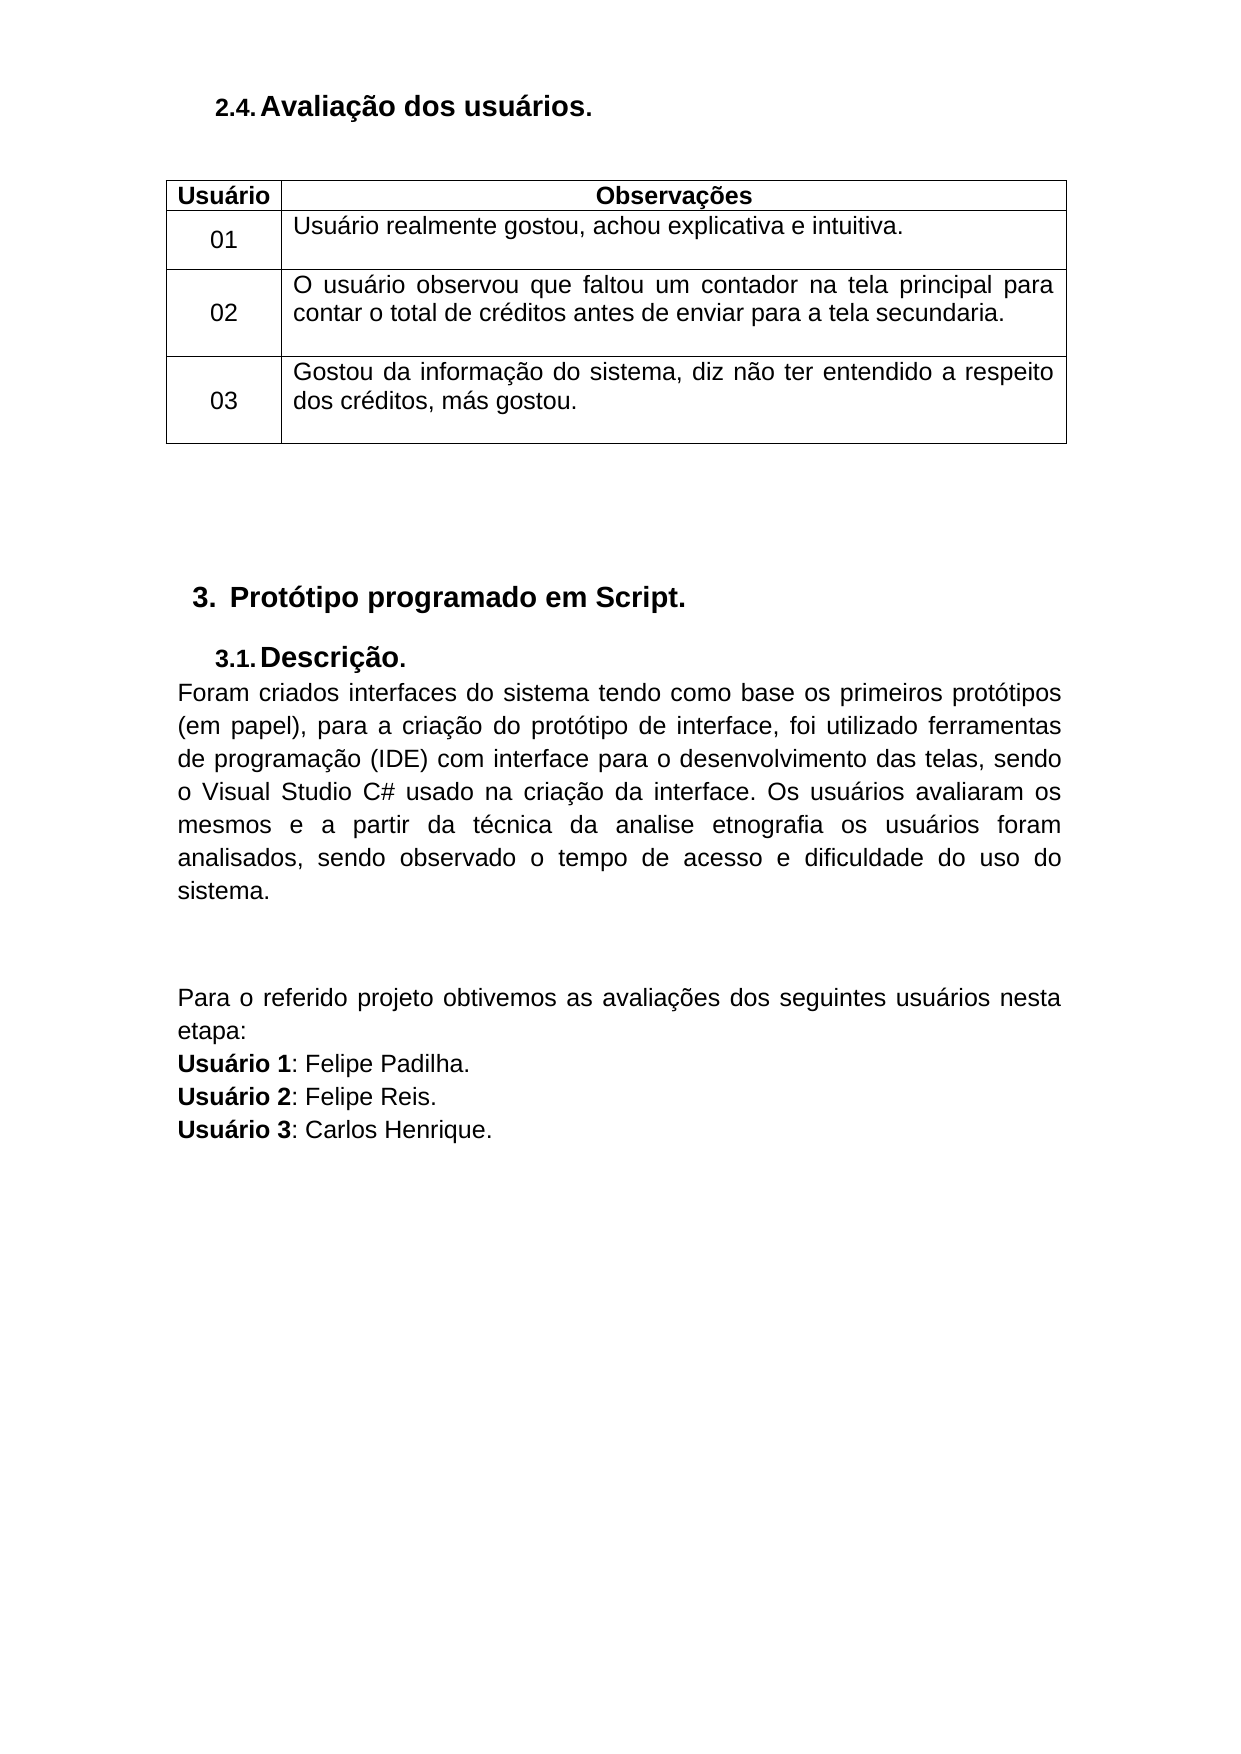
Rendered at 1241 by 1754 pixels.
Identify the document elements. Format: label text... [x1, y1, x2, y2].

table_cell Usuário realmente gostou, achou explicativa e intuitiva. [282, 211, 1066, 268]
table_cell 02 [167, 270, 281, 356]
text Usuário 1: Felipe Padilha. [177, 1049, 1063, 1078]
text Usuário 3: Carlos Henrique. [177, 1115, 1063, 1144]
table_cell O usuário observou que faltou um contador na tela principal para contar o total de créditos antes de enviar para a tela secundaria. [282, 270, 1066, 356]
subtitle Protótipo programado em Script. [192, 580, 1063, 614]
text Para o referido projeto obtivemos as avaliações dos seguintes usuários nesta etapa: [177, 983, 1063, 1045]
subtitle Descrição. [215, 639, 1063, 673]
text Usuário 2: Felipe Reis. [177, 1082, 1063, 1111]
table_header Usuário [167, 181, 281, 210]
table_cell Gostou da informação do sistema, diz não ter entendido a respeito dos créditos, más gostou. [282, 357, 1066, 443]
table_header Observações [282, 181, 1066, 210]
table_cell 03 [167, 357, 281, 443]
subtitle Avaliação dos usuários. [215, 89, 1063, 122]
table_cell 01 [167, 211, 281, 268]
text Foram criados interfaces do sistema tendo como base os primeiros protótipos (em papel), para a criação do protótipo de interface, foi utilizado ferramentas de programação (IDE) com interface para o desenvolvimento das telas, sendo o Visual Studio C# usado na criação da interface. Os usuários avaliaram os mesmos e a partir da técnica da analise etnografia os usuários foram analisados, sendo observado o tempo de acesso e dificuldade do uso do sistema. [177, 678, 1063, 905]
